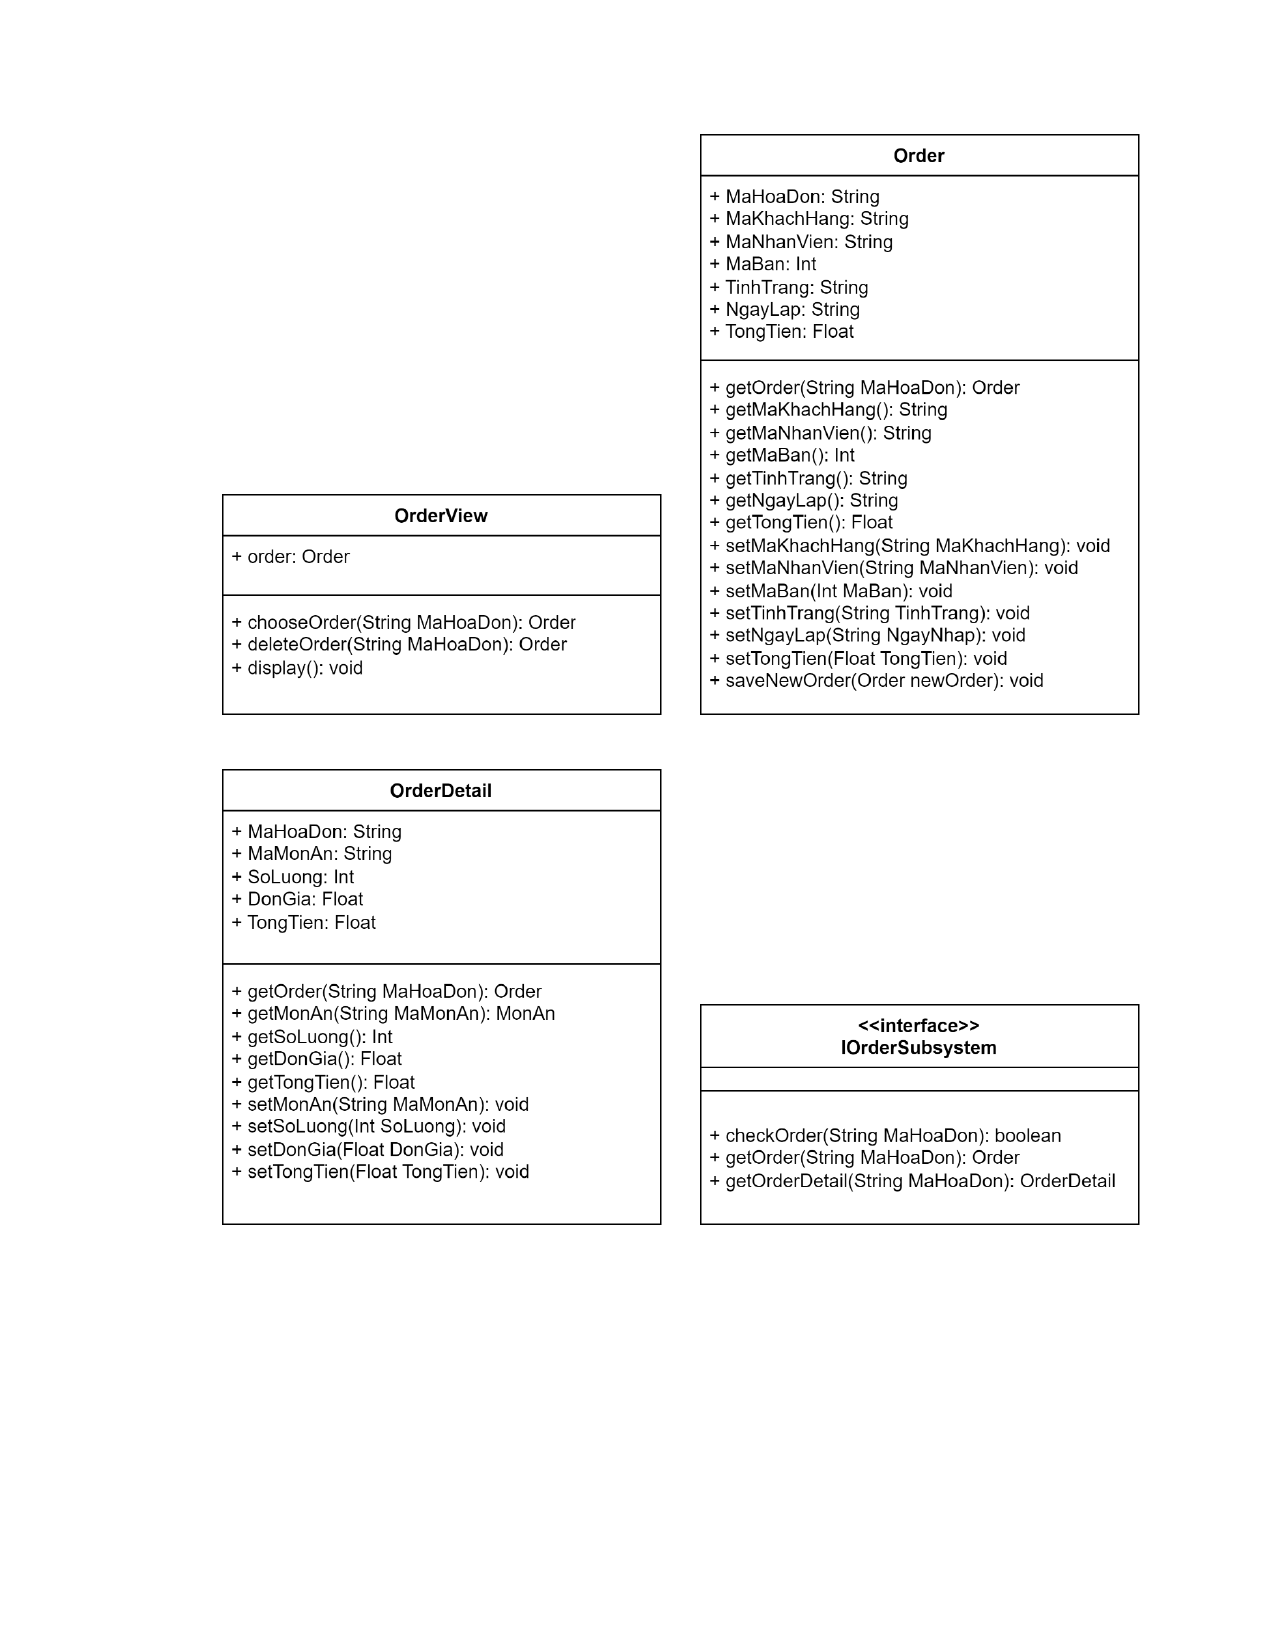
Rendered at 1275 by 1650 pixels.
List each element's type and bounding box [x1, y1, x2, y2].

picture [684, 118, 1154, 735]
picture [684, 988, 1154, 1245]
picture [206, 478, 677, 735]
picture [206, 753, 677, 1245]
